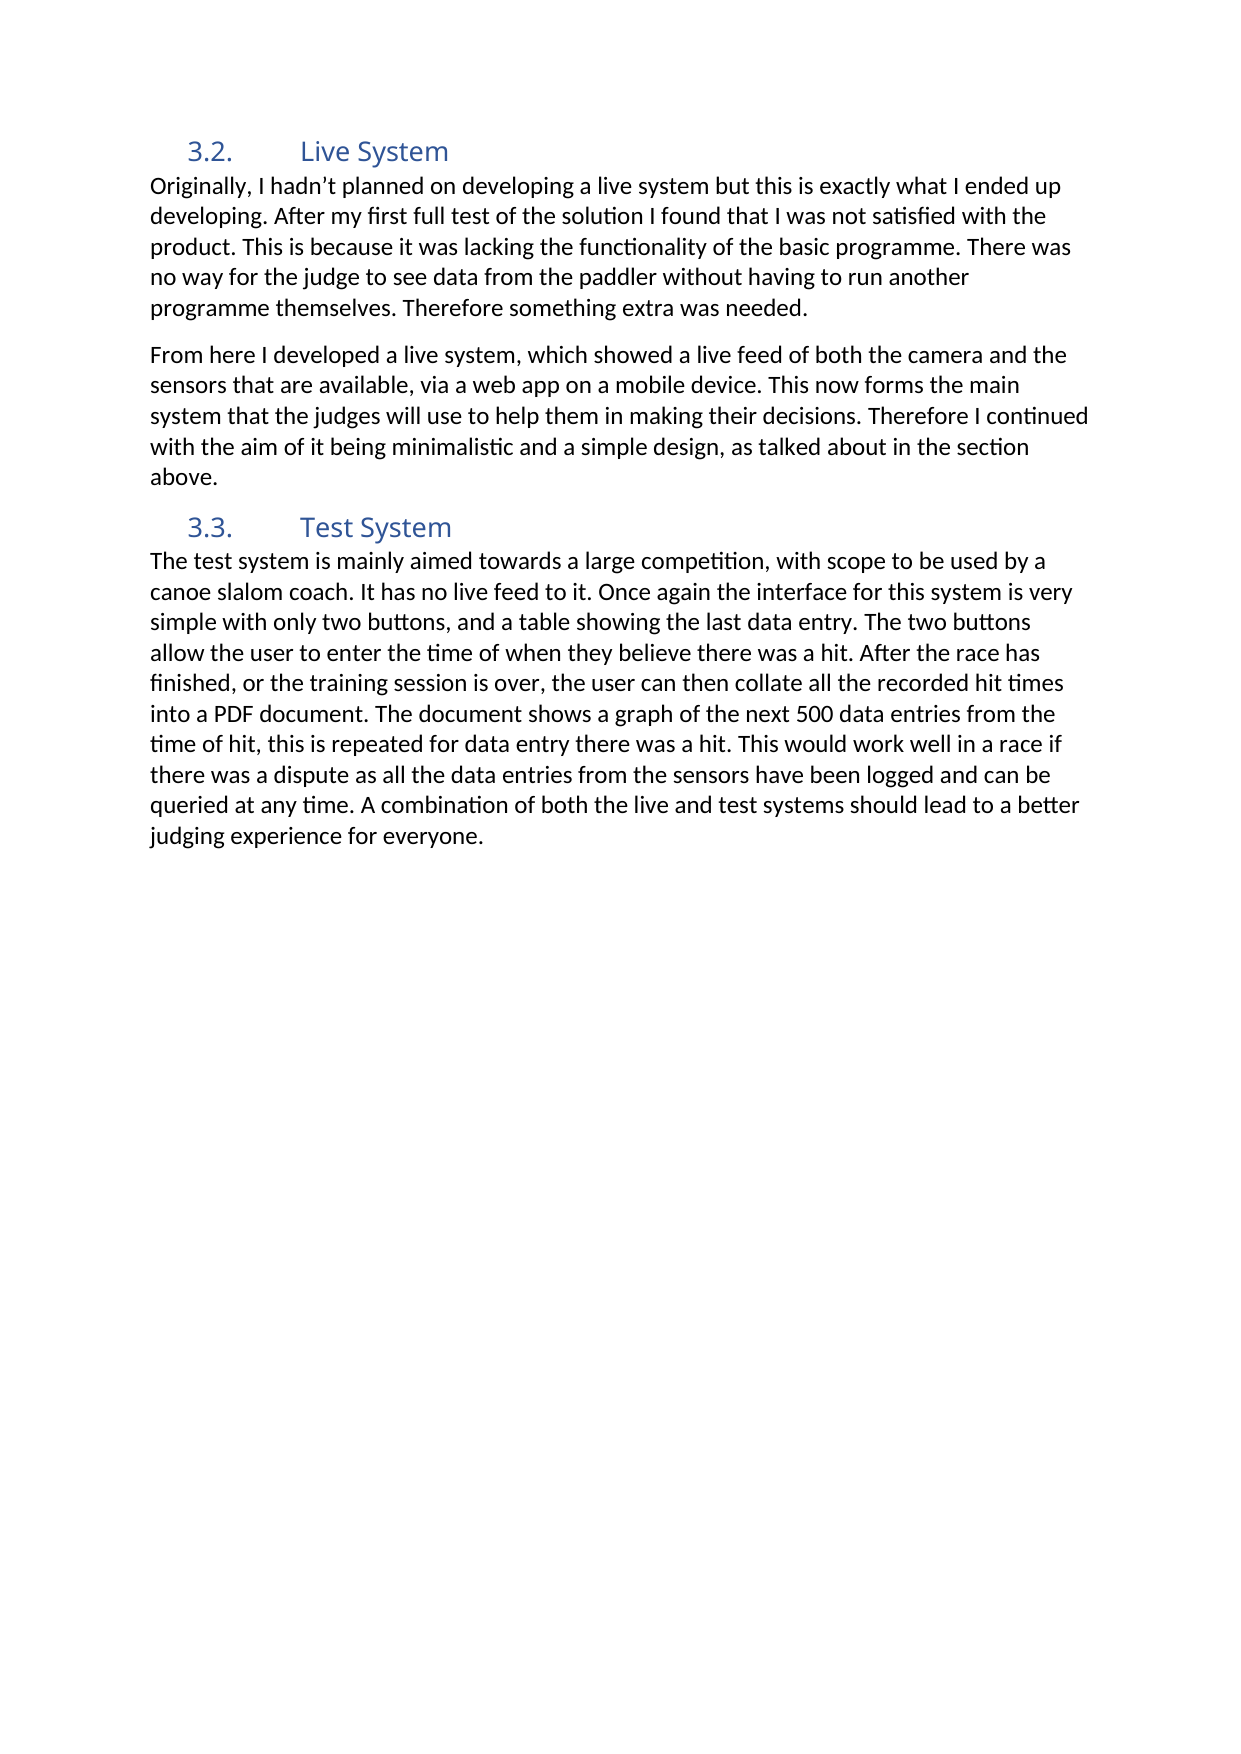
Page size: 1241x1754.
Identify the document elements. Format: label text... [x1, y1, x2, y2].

subtitle Test System [187, 508, 1090, 545]
text Originally, I hadn’t planned on developing a live system but this is exactly what I ended up developing. After my first full test of the solution I found that I was not satisfied with the product. This is because it was lacking the functionality of the basic programme. There was no way for the judge to see data from the paddler without having to run another programme themselves. Therefore something extra was needed. [150, 170, 1090, 322]
text From here I developed a live system, which showed a live feed of both the camera and the sensors that are available, via a web app on a mobile device. This now forms the main system that the judges will use to help them in making their decisions. Therefore I continued with the aim of it being minimalistic and a simple design, as talked about in the section above. [150, 339, 1090, 492]
subtitle Live System [187, 133, 1090, 170]
text The test system is mainly aimed towards a large competition, with scope to be used by a canoe slalom coach. It has no live feed to it. Once again the interface for this system is very simple with only two buttons, and a table showing the last data entry. The two buttons allow the user to enter the time of when they believe there was a hit. After the race has finished, or the training session is over, the user can then collate all the recorded hit times into a PDF document. The document shows a graph of the next 500 data entries from the time of hit, this is repeated for data entry there was a hit. This would work well in a race if there was a dispute as all the data entries from the sensors have been logged and can be queried at any time. A combination of both the live and test systems should lead to a better judging experience for everyone. [150, 545, 1090, 850]
